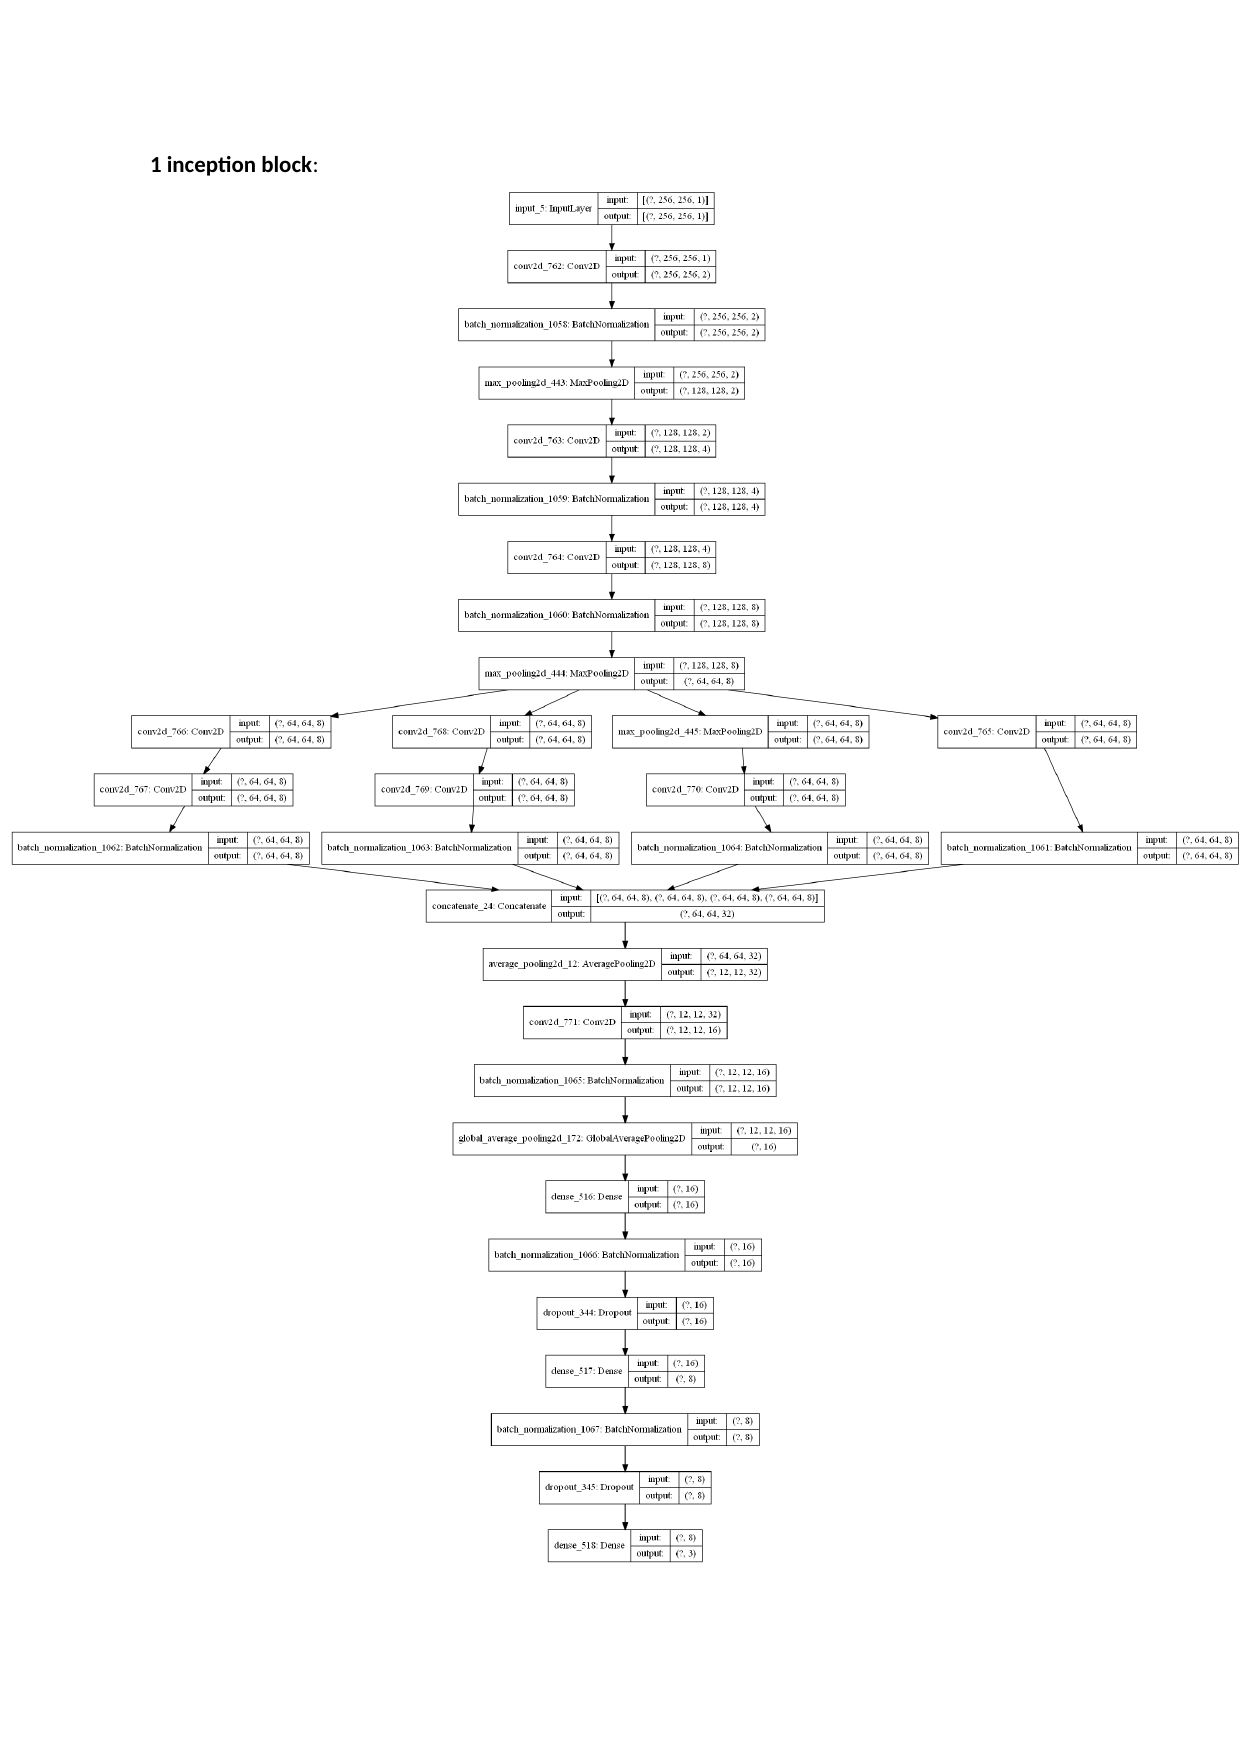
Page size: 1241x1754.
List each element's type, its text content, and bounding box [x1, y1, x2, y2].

picture [9, 189, 1240, 1565]
text 1 inception block: [150, 150, 1090, 178]
